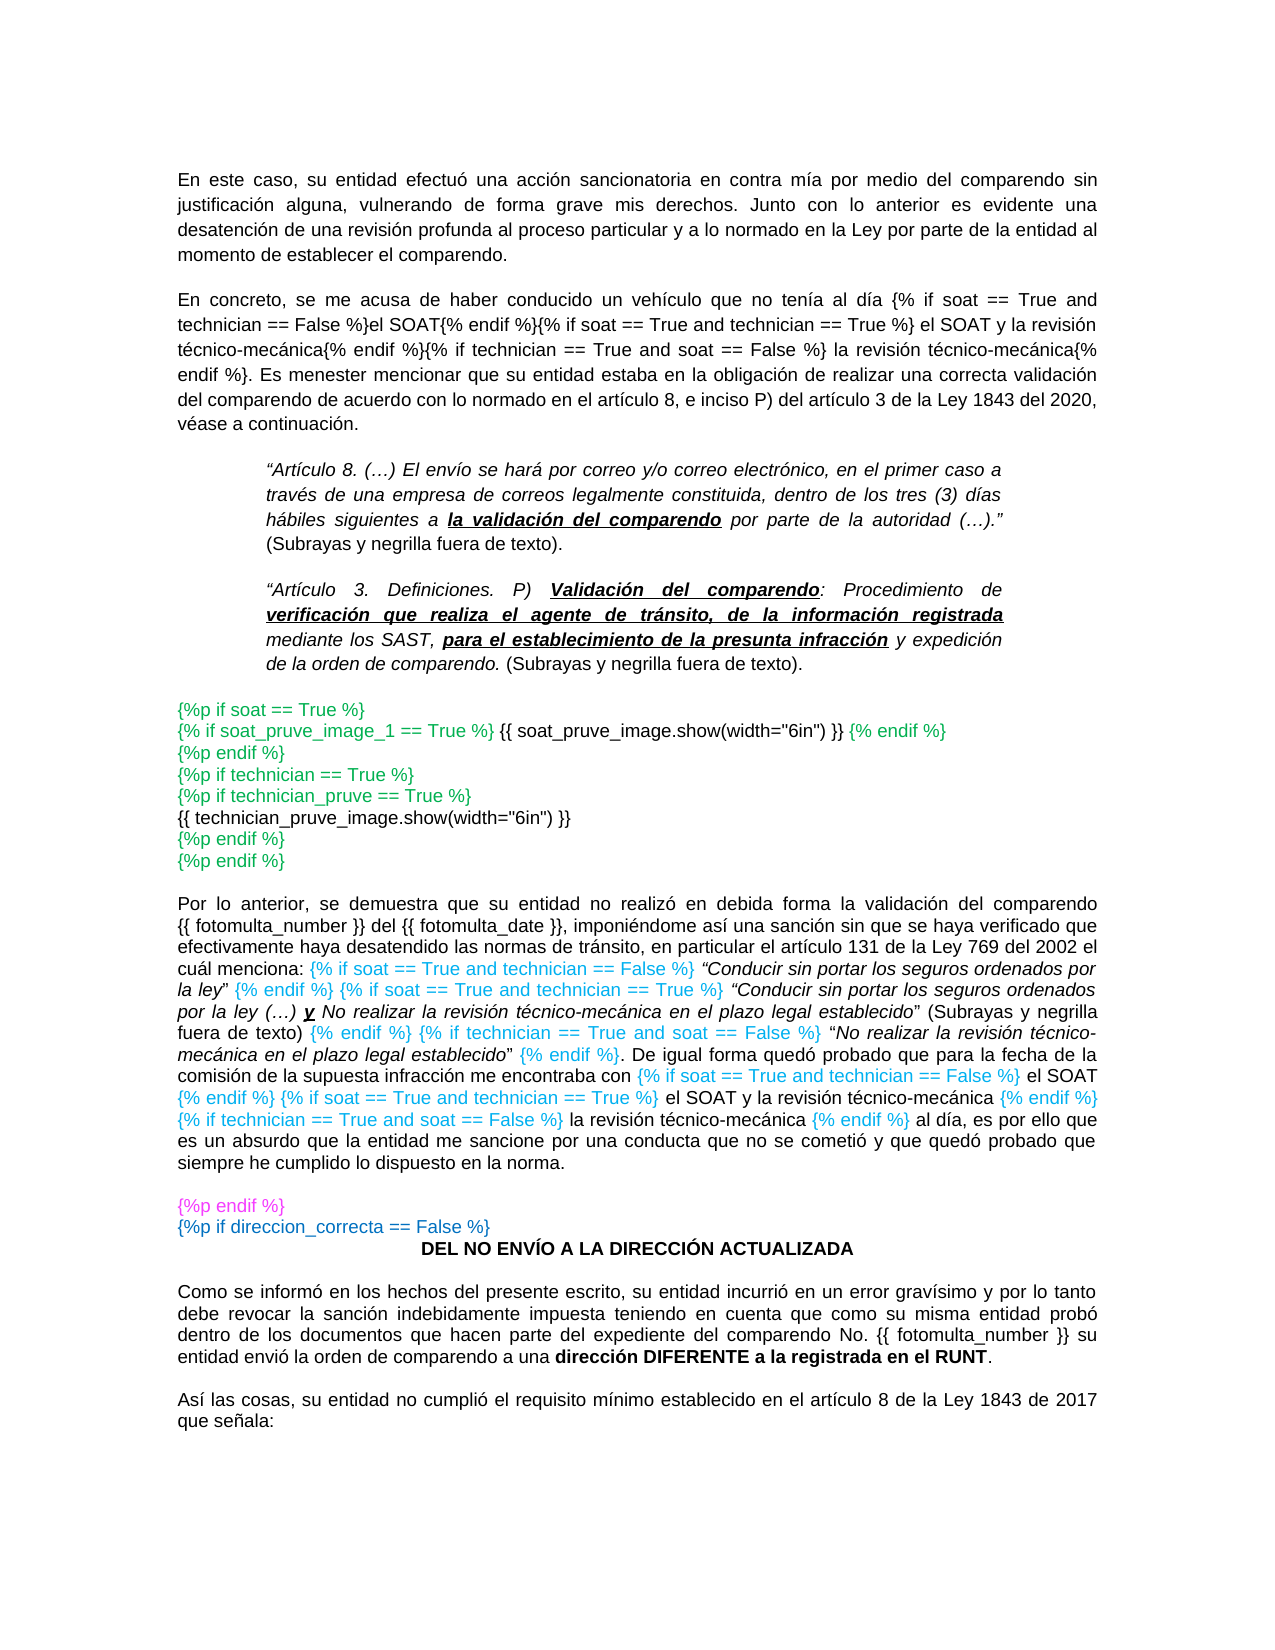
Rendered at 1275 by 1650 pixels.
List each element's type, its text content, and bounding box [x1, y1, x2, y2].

text {%p endif %} [177, 742, 1098, 763]
text {%p if soat == True %} [177, 699, 1004, 720]
text {%p if technician_pruve == True %} [177, 785, 1098, 807]
text En concreto, se me acusa de haber conducido un vehículo que no tenía al día {% if soat == True and technician == False %}el SOAT{% endif %}{% if soat == True and technician == True %} el SOAT y la revisión técnico-mecánica{% endif %}{% if technician == True and soat == False %} la revisión técnico-mecánica{% endif %}. Es menester mencionar que su entidad estaba en la obligación de realizar una correcta validación del comparendo de acuerdo con lo normado en el artículo 8, e inciso P) del artículo 3 de la Ley 1843 del 2020, véase a continuación. [177, 289, 1098, 435]
text {% if soat_pruve_image_1 == True %} {{ soat_pruve_image.show(width="6in") }} {% endif %} [177, 720, 1098, 742]
text “Artículo 8. (…) El envío se hará por correo y/o correo electrónico, en el primer caso a través de una empresa de correos legalmente constituida, dentro de los tres (3) días hábiles siguientes a la validación del comparendo por parte de la autoridad (…).” (Subrayas y negrilla fuera de texto). [266, 459, 1004, 555]
text Como se informó en los hechos del presente escrito, su entidad incurrió en un error gravísimo y por lo tanto debe revocar la sanción indebidamente impuesta teniendo en cuenta que como su misma entidad probó dentro de los documentos que hacen parte del expediente del comparendo No. {{ fotomulta_number }} su entidad envió la orden de comparendo a una dirección DIFERENTE a la registrada en el RUNT. [177, 1281, 1098, 1367]
text {{ technician_pruve_image.show(width="6in") }} [177, 807, 1098, 828]
text {%p endif %} [177, 828, 1098, 850]
text Por lo anterior, se demuestra que su entidad no realizó en debida forma la validación del comparendo {{ fotomulta_number }} del {{ fotomulta_date }}, imponiéndome así una sanción sin que se haya verificado que efectivamente haya desatendido las normas de tránsito, en particular el artículo 131 de la Ley 769 del 2002 el cuál menciona: {% if soat == True and technician == False %} “Conducir sin portar los seguros ordenados por la ley” {% endif %} {% if soat == True and technician == True %} “Conducir sin portar los seguros ordenados por la ley (…) y No realizar la revisión técnico-mecánica en el plazo legal establecido” (Subrayas y negrilla fuera de texto) {% endif %} {% if technician == True and soat == False %} “No realizar la revisión técnico-mecánica en el plazo legal establecido” {% endif %}. De igual forma quedó probado que para la fecha de la comisión de la supuesta infracción me encontraba con {% if soat == True and technician == False %} el SOAT {% endif %} {% if soat == True and technician == True %} el SOAT y la revisión técnico-mecánica {% endif %} {% if technician == True and soat == False %} la revisión técnico-mecánica {% endif %} al día, es por ello que es un absurdo que la entidad me sancione por una conducta que no se cometió y que quedó probado que siempre he cumplido lo dispuesto en la norma. [177, 893, 1098, 1173]
text En este caso, su entidad efectuó una acción sancionatoria en contra mía por medio del comparendo sin justificación alguna, vulnerando de forma grave mis derechos. Junto con lo anterior es evidente una desatención de una revisión profunda al proceso particular y a lo normado en la Ley por parte de la entidad al momento de establecer el comparendo. [177, 169, 1098, 265]
text “Artículo 3. Definiciones. P) Validación del comparendo: Procedimiento de verificación que realiza el agente de tránsito, de la información registrada mediante los SAST, para el establecimiento de la presunta infracción y expedición de la orden de comparendo. (Subrayas y negrilla fuera de texto). [266, 579, 1004, 622]
text DEL NO ENVÍO A LA DIRECCIÓN ACTUALIZADA [177, 1238, 1098, 1259]
text Así las cosas, su entidad no cumplió el requisito mínimo establecido en el artículo 8 de la Ley 1843 de 2017 que señala: [177, 1389, 1098, 1432]
text {%p if direccion_correcta == False %} [177, 1216, 1098, 1238]
text {%p if technician == True %} [177, 763, 1004, 785]
text {%p endif %} [177, 850, 1098, 871]
text {%p endif %} [177, 1195, 1098, 1216]
text “Artículo 3. Definiciones. P) Validación del comparendo: Procedimiento de verificación que realiza el agente de tránsito, de la información registrada mediante los SAST, para el establecimiento de la presunta infracción y expedición de la orden de comparendo. (Subrayas y negrilla fuera de texto). [266, 623, 1004, 675]
